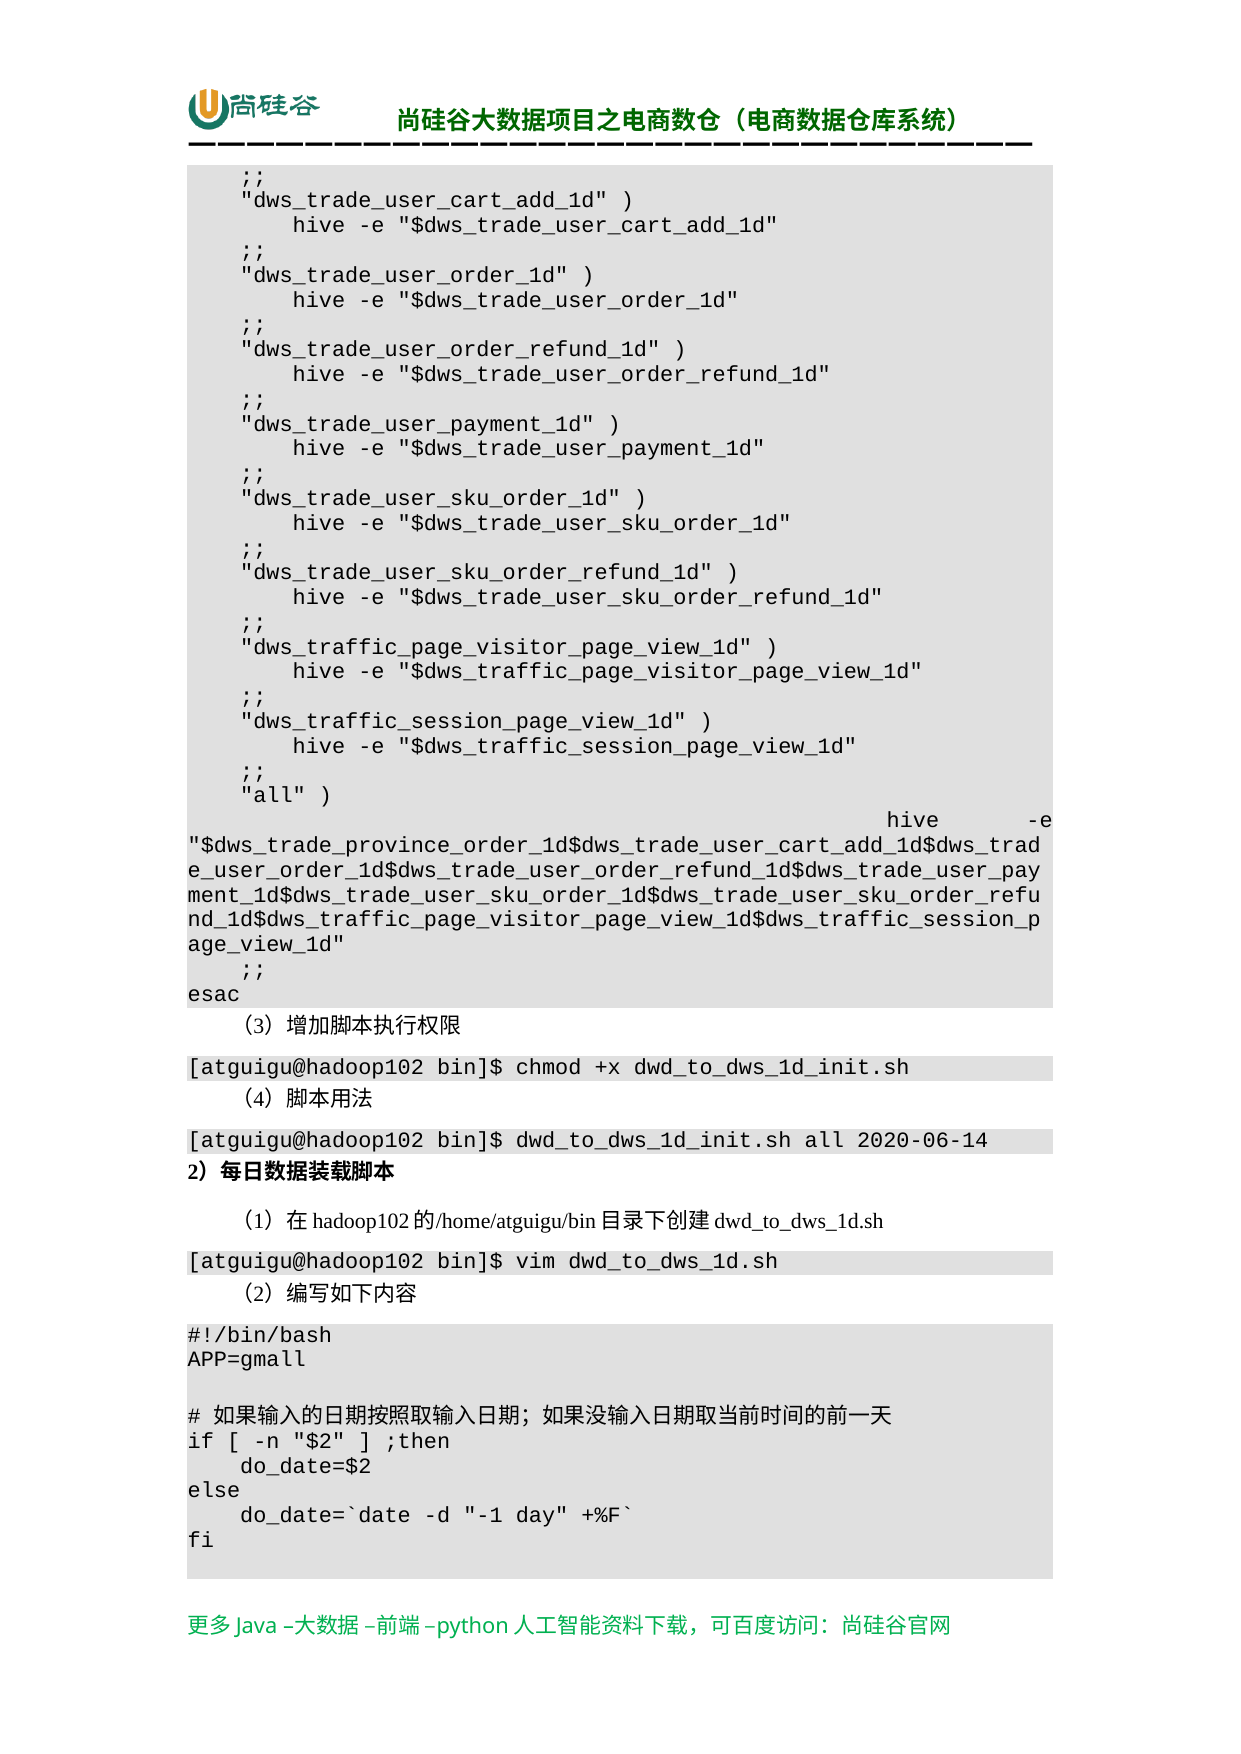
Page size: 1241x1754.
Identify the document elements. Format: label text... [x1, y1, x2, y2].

text hive -e "$dws_trade_user_sku_order_refund_1d" [187, 586, 1053, 611]
text "dws_trade_user_sku_order_1d" ) [187, 487, 1053, 512]
text ;; [187, 165, 1053, 189]
text do_date=`date -d "-1 day" +%F` [187, 1504, 1053, 1529]
text ;; [187, 537, 1053, 561]
text [atguigu@hadoop102 bin]$ dwd_to_dws_1d_init.sh all 2020-06-14 [187, 1129, 1053, 1154]
text fi [187, 1529, 1053, 1554]
text 2）每日数据装载脚本 [187, 1154, 1053, 1186]
text "dws_trade_user_order_1d" ) [187, 264, 1053, 289]
text [atguigu@hadoop102 bin]$ chmod +x dwd_to_dws_1d_init.sh [187, 1056, 1053, 1081]
text ;; [187, 611, 1053, 636]
text esac [187, 983, 1053, 1008]
text ;; [187, 685, 1053, 710]
text hive -e "$dws_traffic_page_visitor_page_view_1d" [187, 661, 1053, 685]
text （2）编写如下内容 [187, 1275, 1053, 1308]
text "dws_trade_user_order_refund_1d" ) [187, 338, 1053, 363]
text hive -e "$dws_traffic_session_page_view_1d" [187, 735, 1053, 760]
text #!/bin/bash [187, 1324, 1053, 1348]
text APP=gmall [187, 1348, 1053, 1373]
text ;; [187, 958, 1053, 983]
text hive -e "$dws_trade_user_sku_order_1d" [187, 512, 1053, 537]
text ;; [187, 388, 1053, 413]
text hive -e "$dws_trade_province_order_1d$dws_trade_user_cart_add_1d$dws_trade_user_order_1d$dws_trade_user_order_refund_1d$dws_trade_user_payment_1d$dws_trade_user_sku_order_1d$dws_trade_user_sku_order_refund_1d$dws_traffic_page_visitor_page_view_1d$dws_traffic_session_page_view_1d" [187, 809, 1053, 958]
text else [187, 1480, 1053, 1504]
text "dws_trade_user_cart_add_1d" ) [187, 189, 1053, 214]
text ;; [187, 760, 1053, 784]
text "dws_traffic_session_page_view_1d" ) [187, 710, 1053, 735]
text hive -e "$dws_trade_user_payment_1d" [187, 437, 1053, 462]
text [atguigu@hadoop102 bin]$ vim dwd_to_dws_1d.sh [187, 1251, 1053, 1275]
text hive -e "$dws_trade_user_cart_add_1d" [187, 214, 1053, 239]
text "dws_traffic_page_visitor_page_view_1d" ) [187, 636, 1053, 661]
text ;; [187, 462, 1053, 487]
text hive -e "$dws_trade_user_order_refund_1d" [187, 363, 1053, 388]
text （1）在hadoop102的/home/atguigu/bin目录下创建dwd_to_dws_1d.sh [187, 1202, 1053, 1235]
text "dws_trade_user_sku_order_refund_1d" ) [187, 561, 1053, 586]
picture [187, 88, 320, 130]
text hive -e "$dws_trade_user_order_1d" [187, 289, 1053, 313]
text ;; [187, 313, 1053, 338]
text "dws_trade_user_payment_1d" ) [187, 413, 1053, 437]
text （4）脚本用法 [187, 1081, 1053, 1113]
text if [ -n "$2" ] ;then [187, 1430, 1053, 1455]
text （3）增加脚本执行权限 [187, 1008, 1053, 1040]
text do_date=$2 [187, 1455, 1053, 1480]
text # 如果输入的日期按照取输入日期；如果没输入日期取当前时间的前一天 [187, 1398, 1053, 1430]
text ;; [187, 239, 1053, 264]
text "all" ) [187, 784, 1053, 809]
